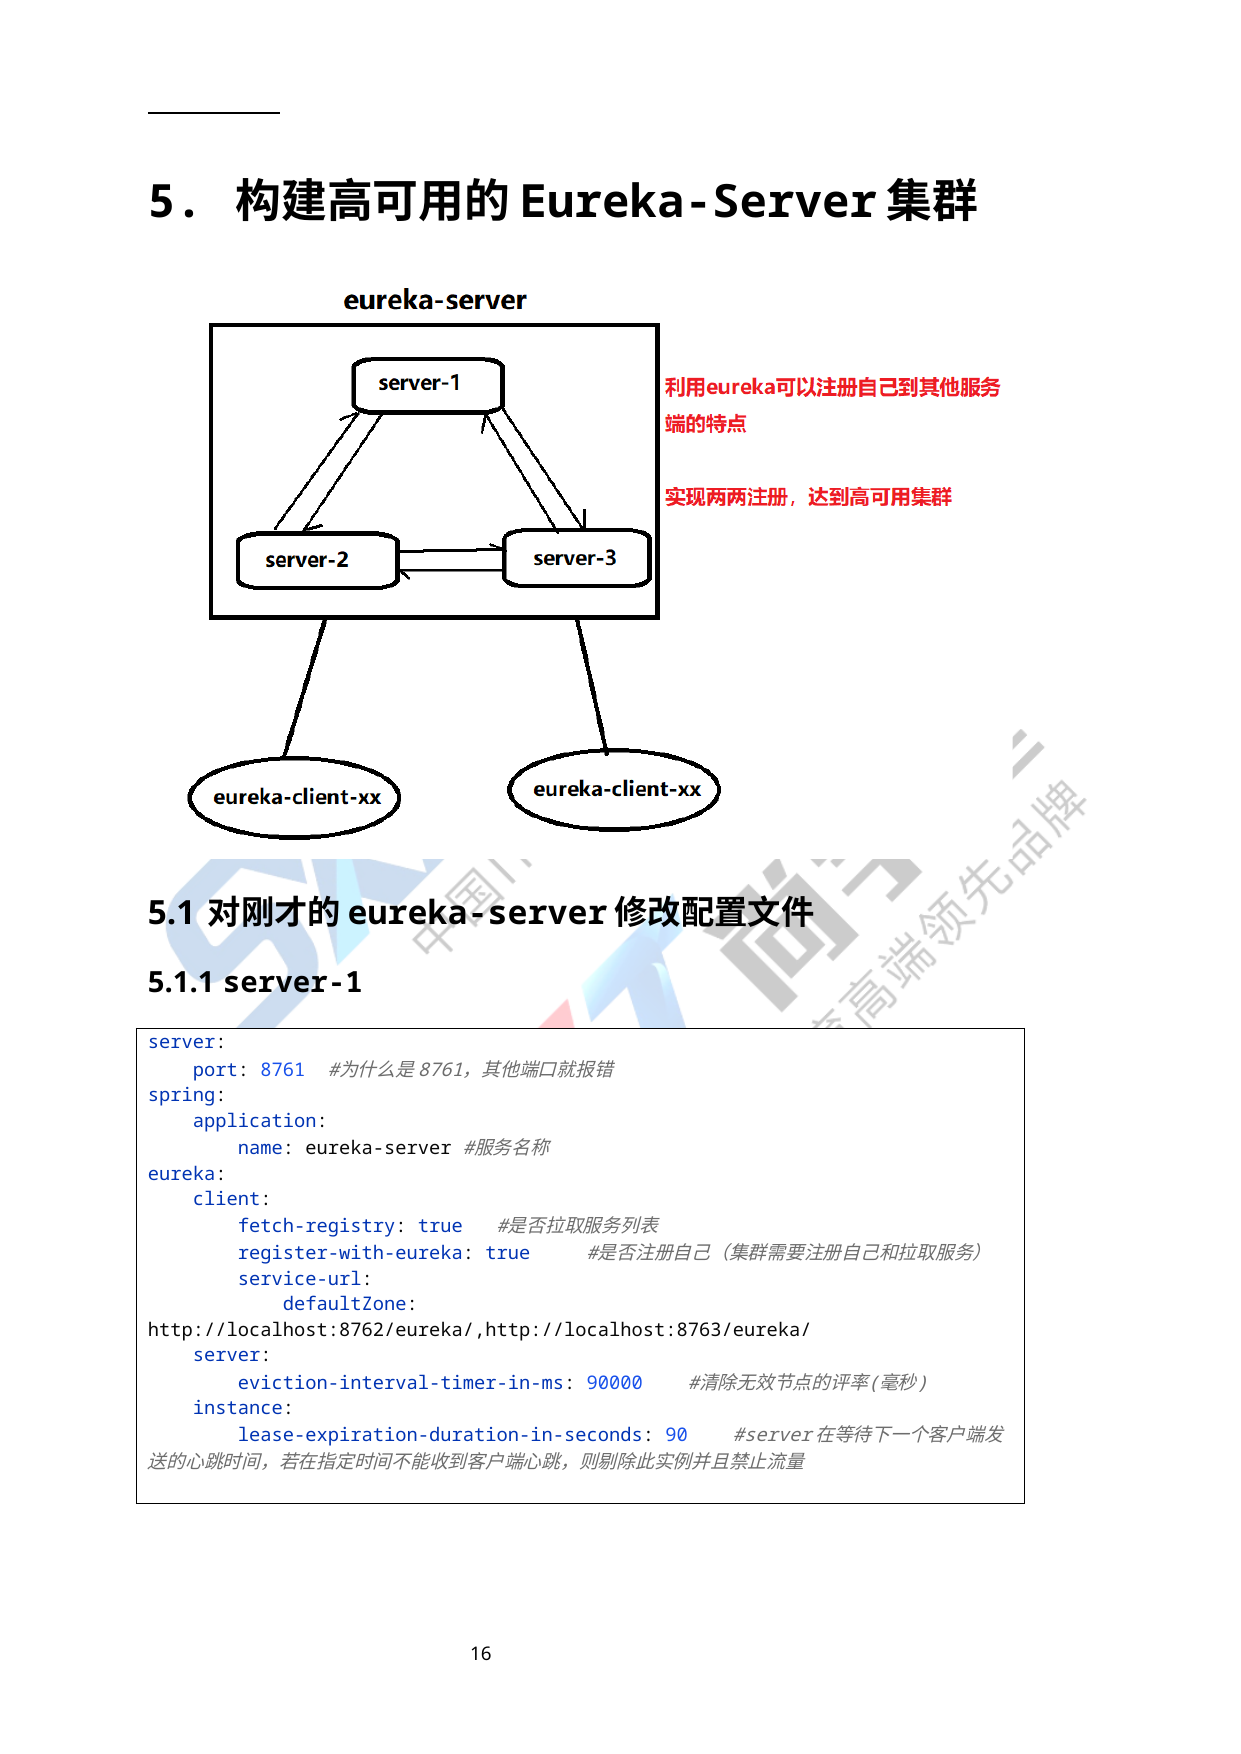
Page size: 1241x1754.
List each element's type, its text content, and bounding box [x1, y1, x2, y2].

table_header server: port: 8761 #为什么是8761，其他端口就报错 spring: application: name: eureka-server #服务名称 eureka: client: fetch-registry: true #是否拉取服务列表 register-with-eureka: true #是否注册自己（集群需要注册自己和拉取服务） service-url: defaultZone: http://localhost:8762/eureka/,http://localhost:8763/eureka/ server: eviction-interval-timer-in-ms: 90000 #清除无效节点的评率(毫秒) instance: lease-expiration-duration-in-seconds: 90 #server在等待下一个客户端发送的心跳时间，若在指定时间不能收到客户端心跳，则剔除此实例并且禁止流量 [137, 1029, 1024, 1502]
subtitle 对刚才的eureka-server修改配置文件 [148, 886, 1093, 934]
subtitle 构建高可用的Eureka-Server集群 [148, 164, 1093, 231]
picture [147, 251, 1013, 859]
subtitle server-1 [148, 961, 1093, 1001]
